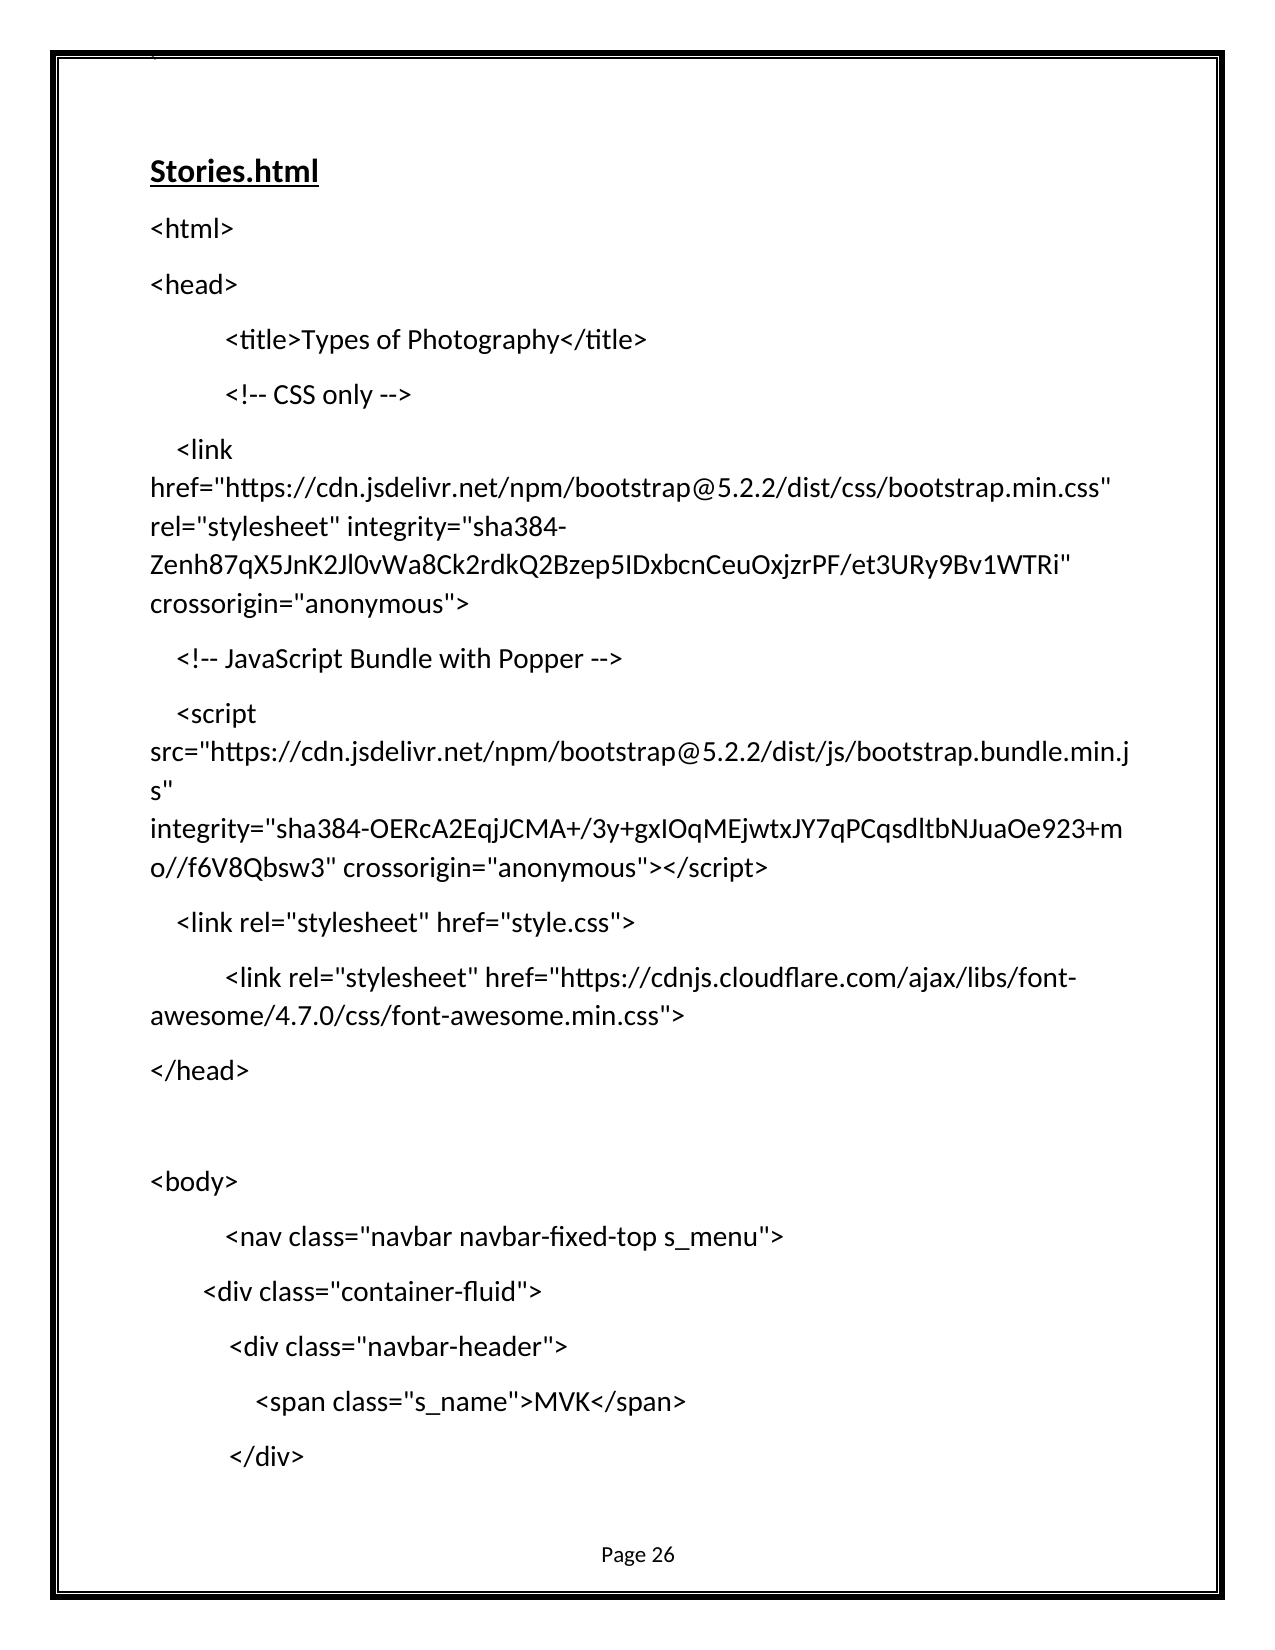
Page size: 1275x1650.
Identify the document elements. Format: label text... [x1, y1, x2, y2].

text </div> [150, 1438, 1131, 1474]
text <head> [150, 266, 1131, 301]
text <nav class="navbar navbar-fixed-top s_menu"> [150, 1218, 1131, 1253]
text <title>Types of Photography</title> [150, 321, 1131, 356]
text <link href="https://cdn.jsdelivr.net/npm/bootstrap@5.2.2/dist/css/bootstrap.min.css" rel="stylesheet" integrity="sha384-Zenh87qX5JnK2Jl0vWa8Ck2rdkQ2Bzep5IDxbcnCeuOxjzrPF/et3URy9Bv1WTRi" crossorigin="anonymous"> [150, 431, 1131, 620]
text <div class="container-fluid"> [150, 1273, 1131, 1308]
text <span class="s_name">MVK</span> [150, 1383, 1131, 1419]
text Stories.html [150, 150, 1131, 191]
text <link rel="stylesheet" href="https://cdnjs.cloudflare.com/ajax/libs/font-awesome/4.7.0/css/font-awesome.min.css"> [150, 959, 1131, 1033]
text <!-- CSS only --> [150, 376, 1131, 412]
text <div class="navbar-header"> [150, 1328, 1131, 1364]
text </head> [150, 1052, 1131, 1088]
text <html> [150, 211, 1131, 246]
text <body> [150, 1163, 1131, 1198]
text <script src="https://cdn.jsdelivr.net/npm/bootstrap@5.2.2/dist/js/bootstrap.bundle.min.js" integrity="sha384-OERcA2EqjJCMA+/3y+gxIOqMEjwtxJY7qPCqsdltbNJuaOe923+mo//f6V8Qbsw3" crossorigin="anonymous"></script> [150, 695, 1131, 884]
text <link rel="stylesheet" href="style.css"> [150, 904, 1131, 939]
text <!-- JavaScript Bundle with Popper --> [150, 640, 1131, 676]
